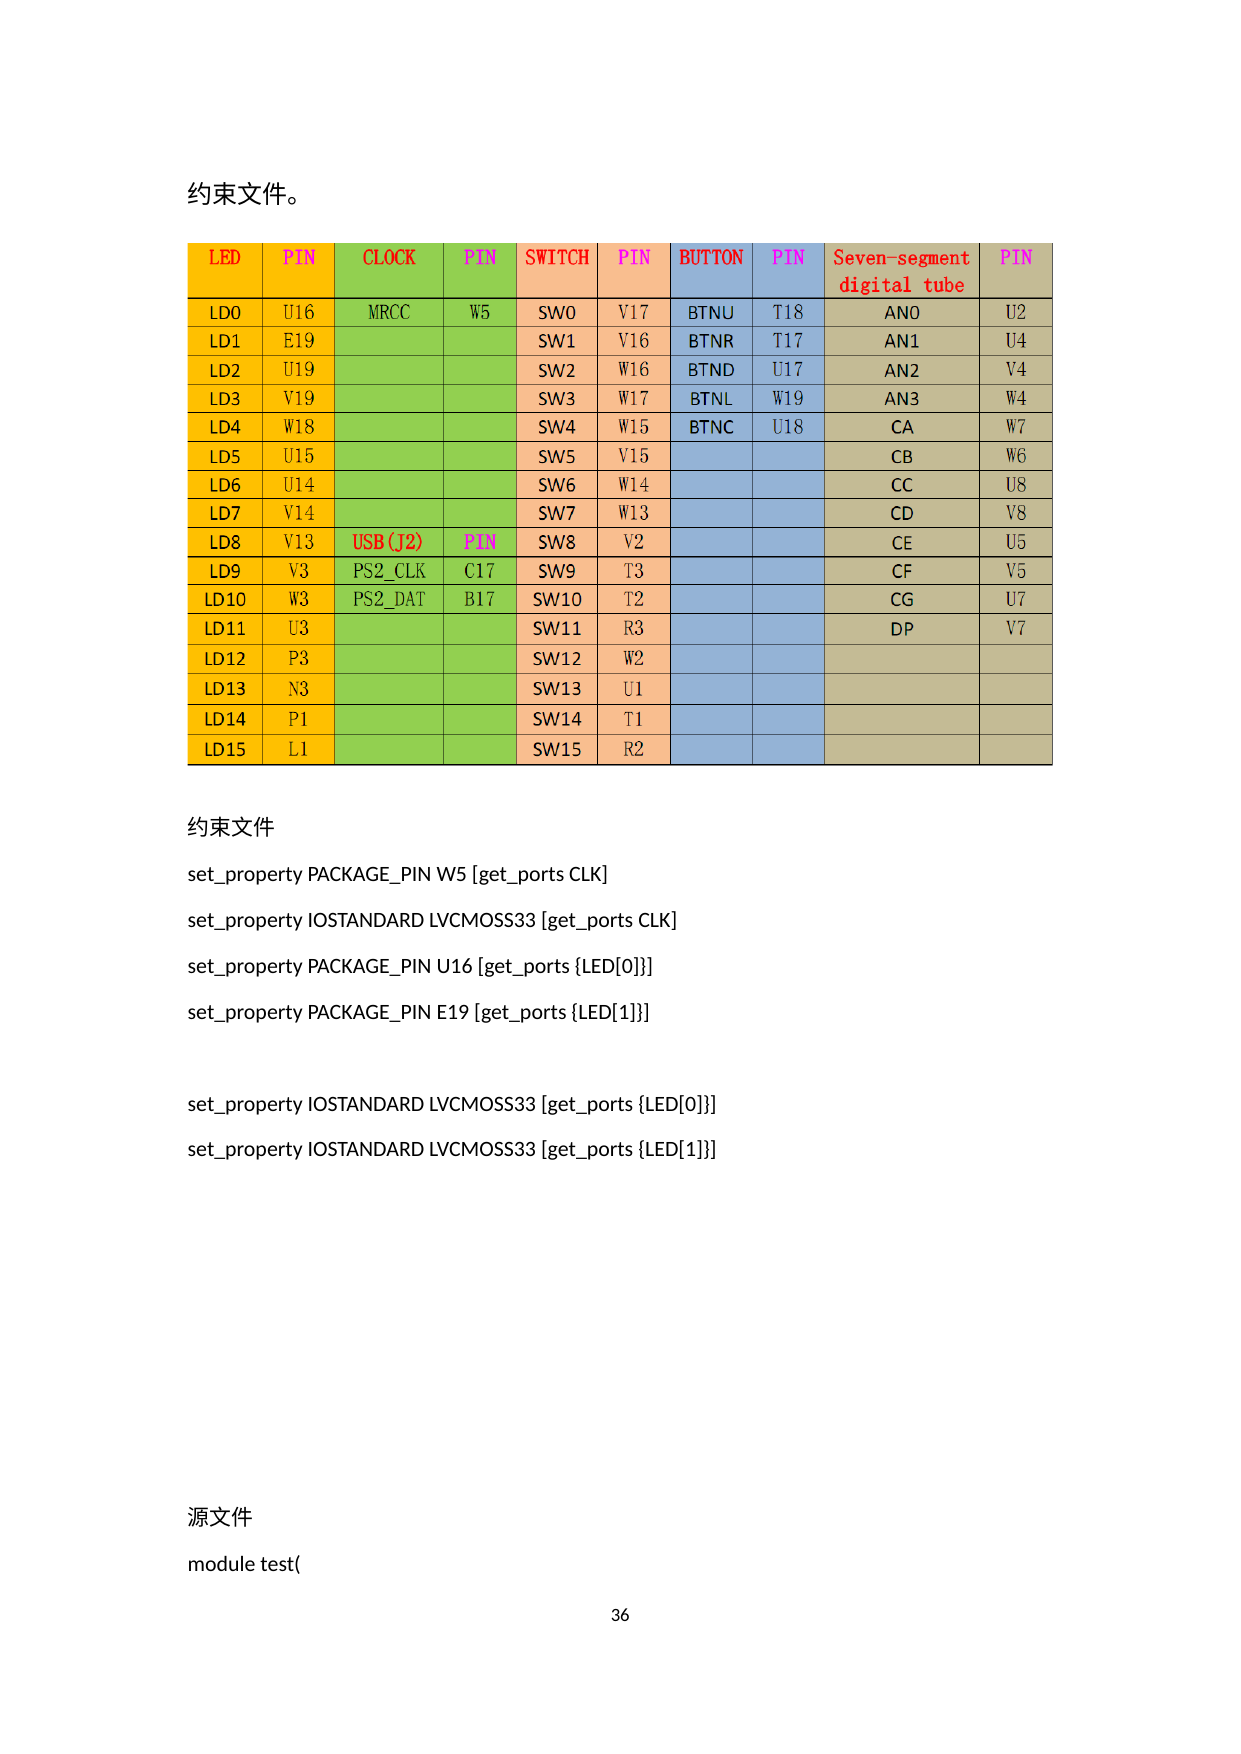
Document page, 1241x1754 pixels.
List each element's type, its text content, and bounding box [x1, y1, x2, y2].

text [187, 160, 1053, 225]
text set_property IOSTANDARD LVCMOSS33 [get_ports {LED[0]}] [187, 1087, 1053, 1119]
text 源文件 [187, 1499, 1053, 1532]
text set_property PACKAGE_PIN U16 [get_ports {LED[0]}] [187, 949, 1053, 982]
text set_property PACKAGE_PIN W5 [get_ports CLK] [187, 858, 1053, 890]
text 约束文件 [187, 809, 1053, 842]
text set_property IOSTANDARD LVCMOSS33 [get_ports {LED[1]}] [187, 1133, 1053, 1165]
text set_property IOSTANDARD LVCMOSS33 [get_ports CLK] [187, 903, 1053, 936]
text set_property PACKAGE_PIN E19 [get_ports {LED[1]}] [187, 995, 1053, 1028]
text module test( [187, 1548, 1053, 1580]
picture [187, 243, 1053, 766]
